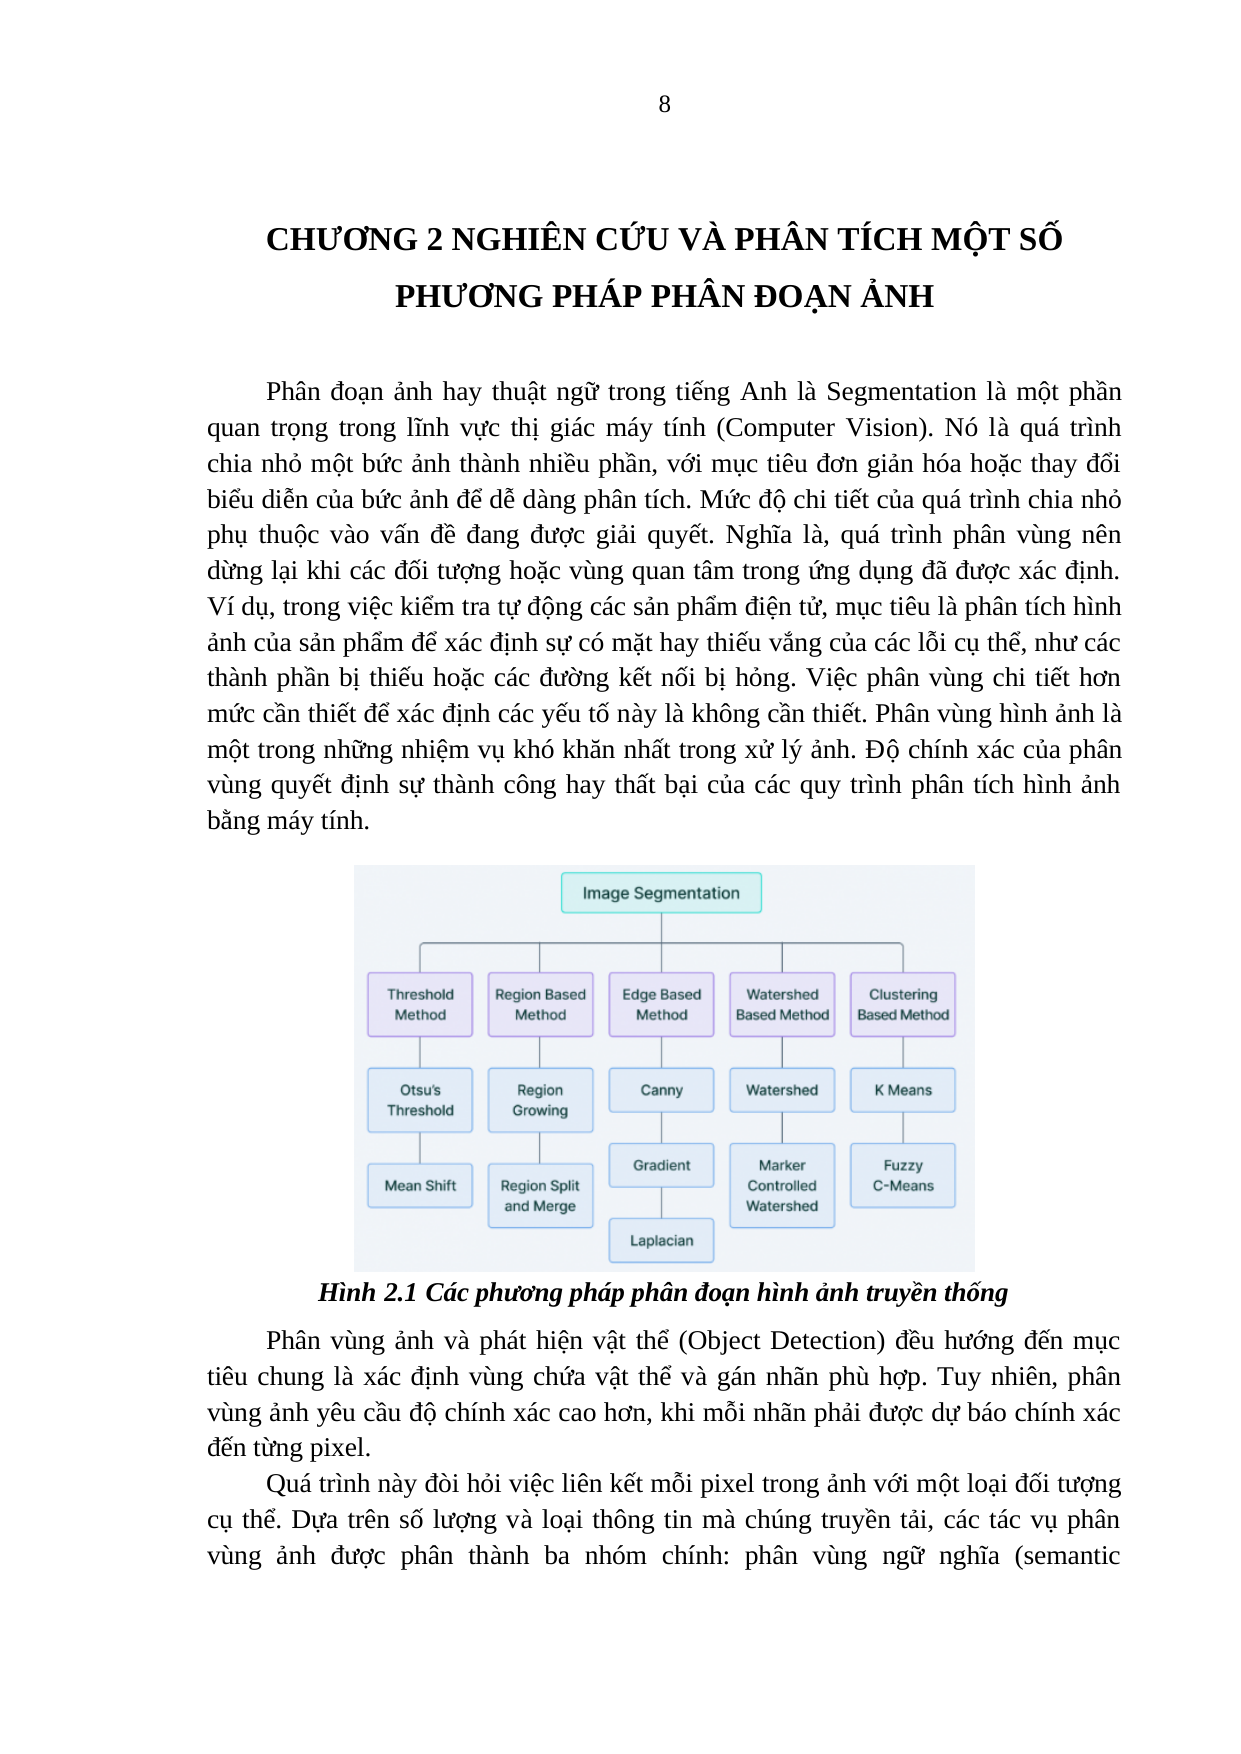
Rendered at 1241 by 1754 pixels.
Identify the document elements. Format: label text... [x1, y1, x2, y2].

text Hình 2.1 Các phương pháp phân đoạn hình ảnh truyền thống [207, 1276, 1122, 1307]
picture [354, 865, 975, 1272]
subtitle CHƯƠNG 2 NGHIÊN CỨU VÀ PHÂN TÍCH MỘT SỐ PHƯƠNG PHÁP PHÂN ĐOẠN ẢNH [207, 219, 1122, 315]
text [207, 1467, 1122, 1570]
text Phân đoạn ảnh hay thuật ngữ trong tiếng Anh là Segmentation là một phần quan trọng trong lĩnh vực thị giác máy tính (Computer Vision). Nó là quá trình chia nhỏ một bức ảnh thành nhiều phần, với mục tiêu đơn giản hóa hoặc thay đổi biểu diễn của bức ảnh để dễ dàng phân tích. Mức độ chi tiết của quá trình chia nhỏ phụ thuộc vào vấn đề đang được giải quyết. Nghĩa là, quá trình phân vùng nên dừng lại khi các đối tượng hoặc vùng quan tâm trong ứng dụng đã được xác định. Ví dụ, trong việc kiểm tra tự động các sản phẩm điện tử, mục tiêu là phân tích hình ảnh của sản phẩm để xác định sự có mặt hay thiếu vắng của các lỗi cụ thể, như các thành phần bị thiếu hoặc các đường kết nối bị hỏng. Việc phân vùng chi tiết hơn mức cần thiết để xác định các yếu tố này là không cần thiết. Phân vùng hình ảnh là một trong những nhiệm vụ khó khăn nhất trong xử lý ảnh. Độ chính xác của phân vùng quyết định sự thành công hay thất bại của các quy trình phân tích hình ảnh bằng máy tính. [207, 376, 1122, 835]
text Phân vùng ảnh và phát hiện vật thể (Object Detection) đều hướng đến mục tiêu chung là xác định vùng chứa vật thể và gán nhãn phù hợp. Tuy nhiên, phân vùng ảnh yêu cầu độ chính xác cao hơn, khi mỗi nhãn phải được dự báo chính xác đến từng pixel. [207, 1324, 1122, 1463]
